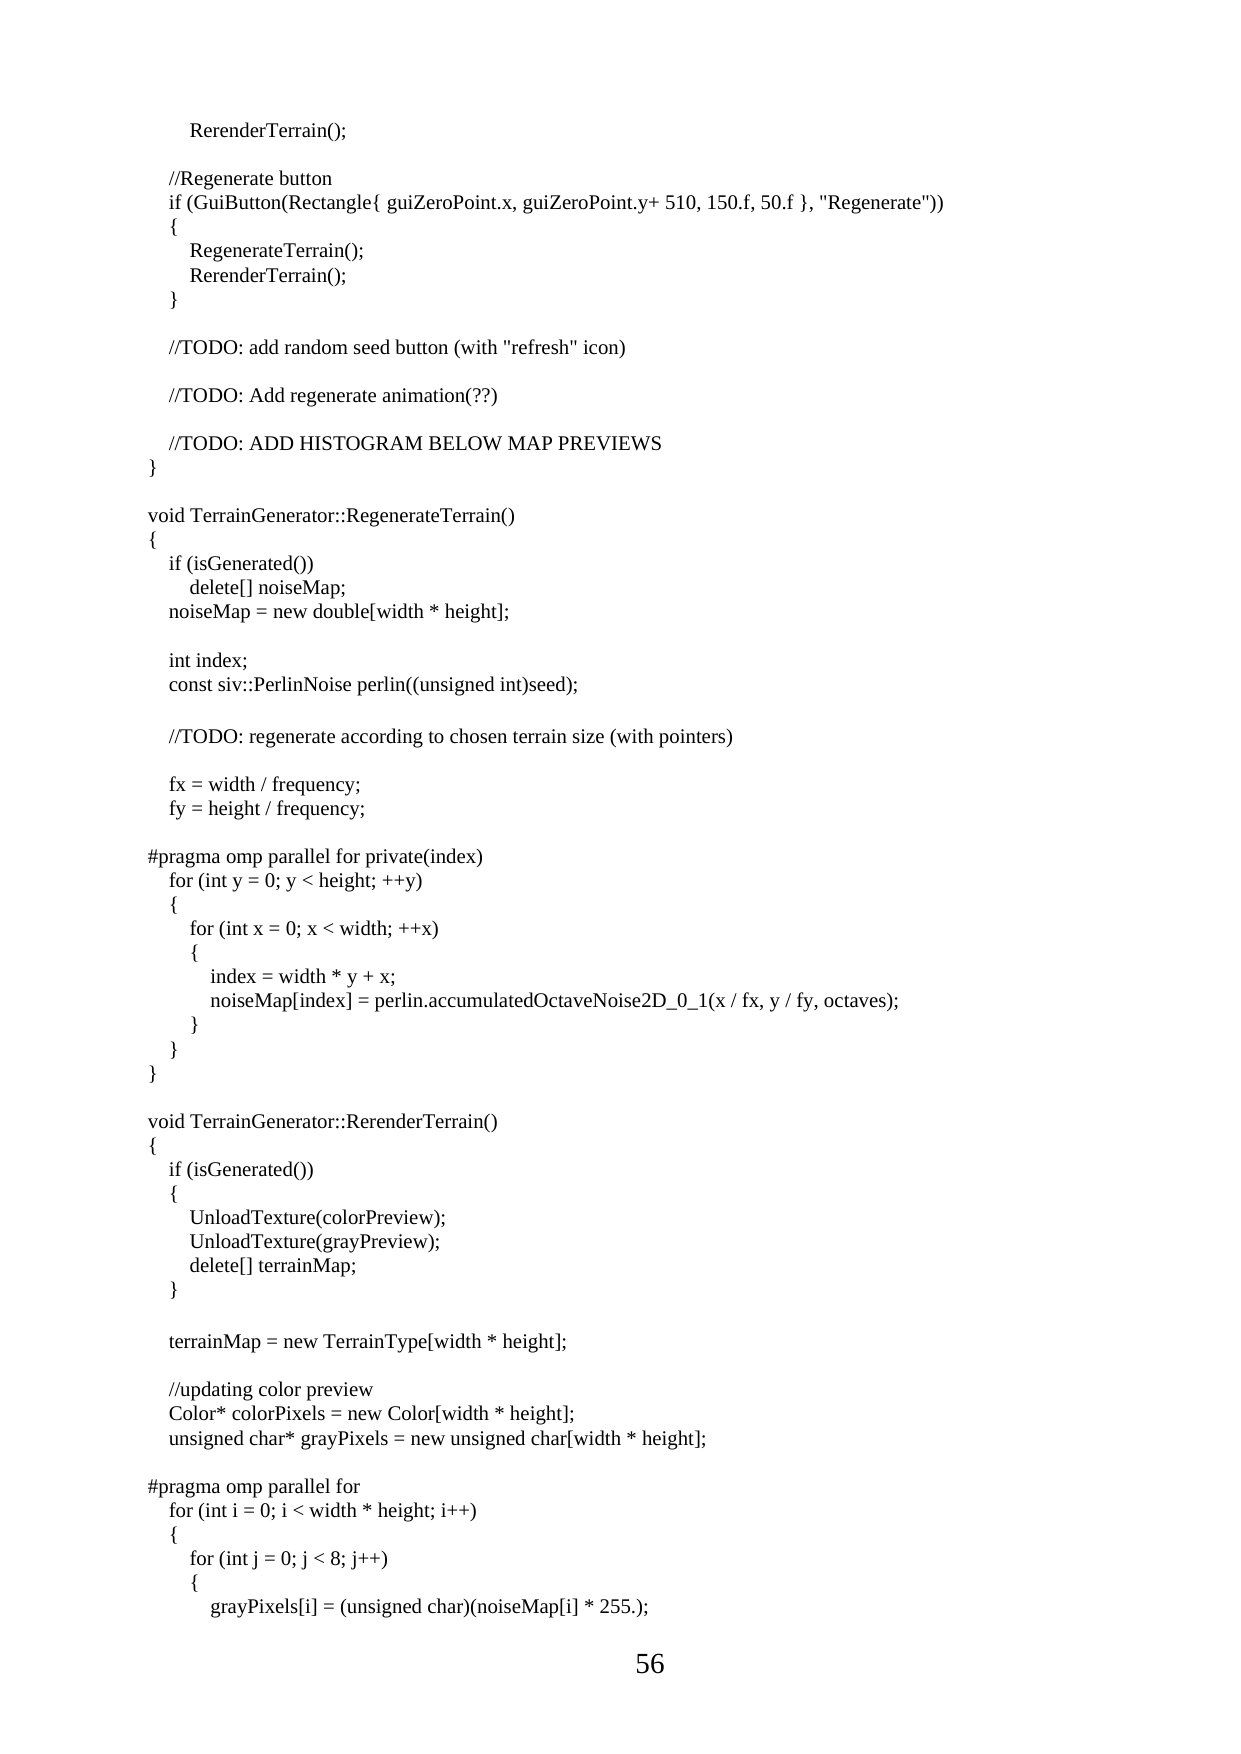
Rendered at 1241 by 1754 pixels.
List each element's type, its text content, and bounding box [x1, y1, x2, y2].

text for (int j = 0; j < 8; j++) [148, 1546, 1152, 1570]
text RerenderTerrain(); [148, 262, 1152, 287]
text //TODO: Add regenerate animation(??) [148, 383, 1152, 407]
text { [148, 1133, 1152, 1157]
text if (isGenerated()) [148, 1157, 1152, 1181]
text RerenderTerrain(); [148, 118, 1152, 142]
text grayPixels[i] = (unsigned char)(noiseMap[i] * 255.); [148, 1594, 1152, 1618]
text } [148, 1036, 1152, 1061]
text index = width * y + x; [148, 964, 1152, 988]
text #pragma omp parallel for [148, 1473, 1152, 1498]
text //TODO: add random seed button (with "refresh" icon) [148, 335, 1152, 359]
text fx = width / frequency; [148, 772, 1152, 796]
text } [148, 1012, 1152, 1036]
text } [148, 1277, 1152, 1301]
text //updating color preview [148, 1377, 1152, 1401]
text for (int i = 0; i < width * height; i++) [148, 1498, 1152, 1522]
text delete[] noiseMap; [148, 575, 1152, 599]
text UnloadTexture(grayPreview); [148, 1229, 1152, 1253]
text if (GuiButton(Rectangle{ guiZeroPoint.x, guiZeroPoint.y+ 510, 150.f, 50.f }, "Regenerate")) [148, 190, 1152, 214]
text terrainMap = new TerrainType[width * height]; [148, 1329, 1152, 1353]
text { [148, 1181, 1152, 1205]
text #pragma omp parallel for private(index) [148, 844, 1152, 868]
text { [148, 940, 1152, 964]
text if (isGenerated()) [148, 551, 1152, 575]
text unsigned char* grayPixels = new unsigned char[width * height]; [148, 1425, 1152, 1449]
text fy = height / frequency; [148, 796, 1152, 820]
text //Regenerate button [148, 166, 1152, 190]
text { [148, 1570, 1152, 1594]
text const siv::PerlinNoise perlin((unsigned int)seed); [148, 672, 1152, 696]
text delete[] terrainMap; [148, 1253, 1152, 1277]
text Color* colorPixels = new Color[width * height]; [148, 1401, 1152, 1425]
text { [148, 892, 1152, 916]
text { [148, 1522, 1152, 1546]
text for (int x = 0; x < width; ++x) [148, 916, 1152, 940]
text noiseMap[index] = perlin.accumulatedOctaveNoise2D_0_1(x / fx, y / fy, octaves); [148, 988, 1152, 1012]
text } [148, 1061, 1152, 1084]
text RegenerateTerrain(); [148, 238, 1152, 262]
text UnloadTexture(colorPreview); [148, 1205, 1152, 1229]
text //TODO: regenerate according to chosen terrain size (with pointers) [148, 724, 1152, 748]
text //TODO: ADD HISTOGRAM BELOW MAP PREVIEWS [148, 431, 1152, 455]
text void TerrainGenerator::RegenerateTerrain() [148, 503, 1152, 527]
text int index; [148, 647, 1152, 672]
text { [148, 214, 1152, 238]
text void TerrainGenerator::RerenderTerrain() [148, 1109, 1152, 1133]
text noiseMap = new double[width * height]; [148, 599, 1152, 623]
text } [148, 287, 1152, 311]
text } [148, 455, 1152, 479]
text { [148, 527, 1152, 551]
text for (int y = 0; y < height; ++y) [148, 868, 1152, 892]
